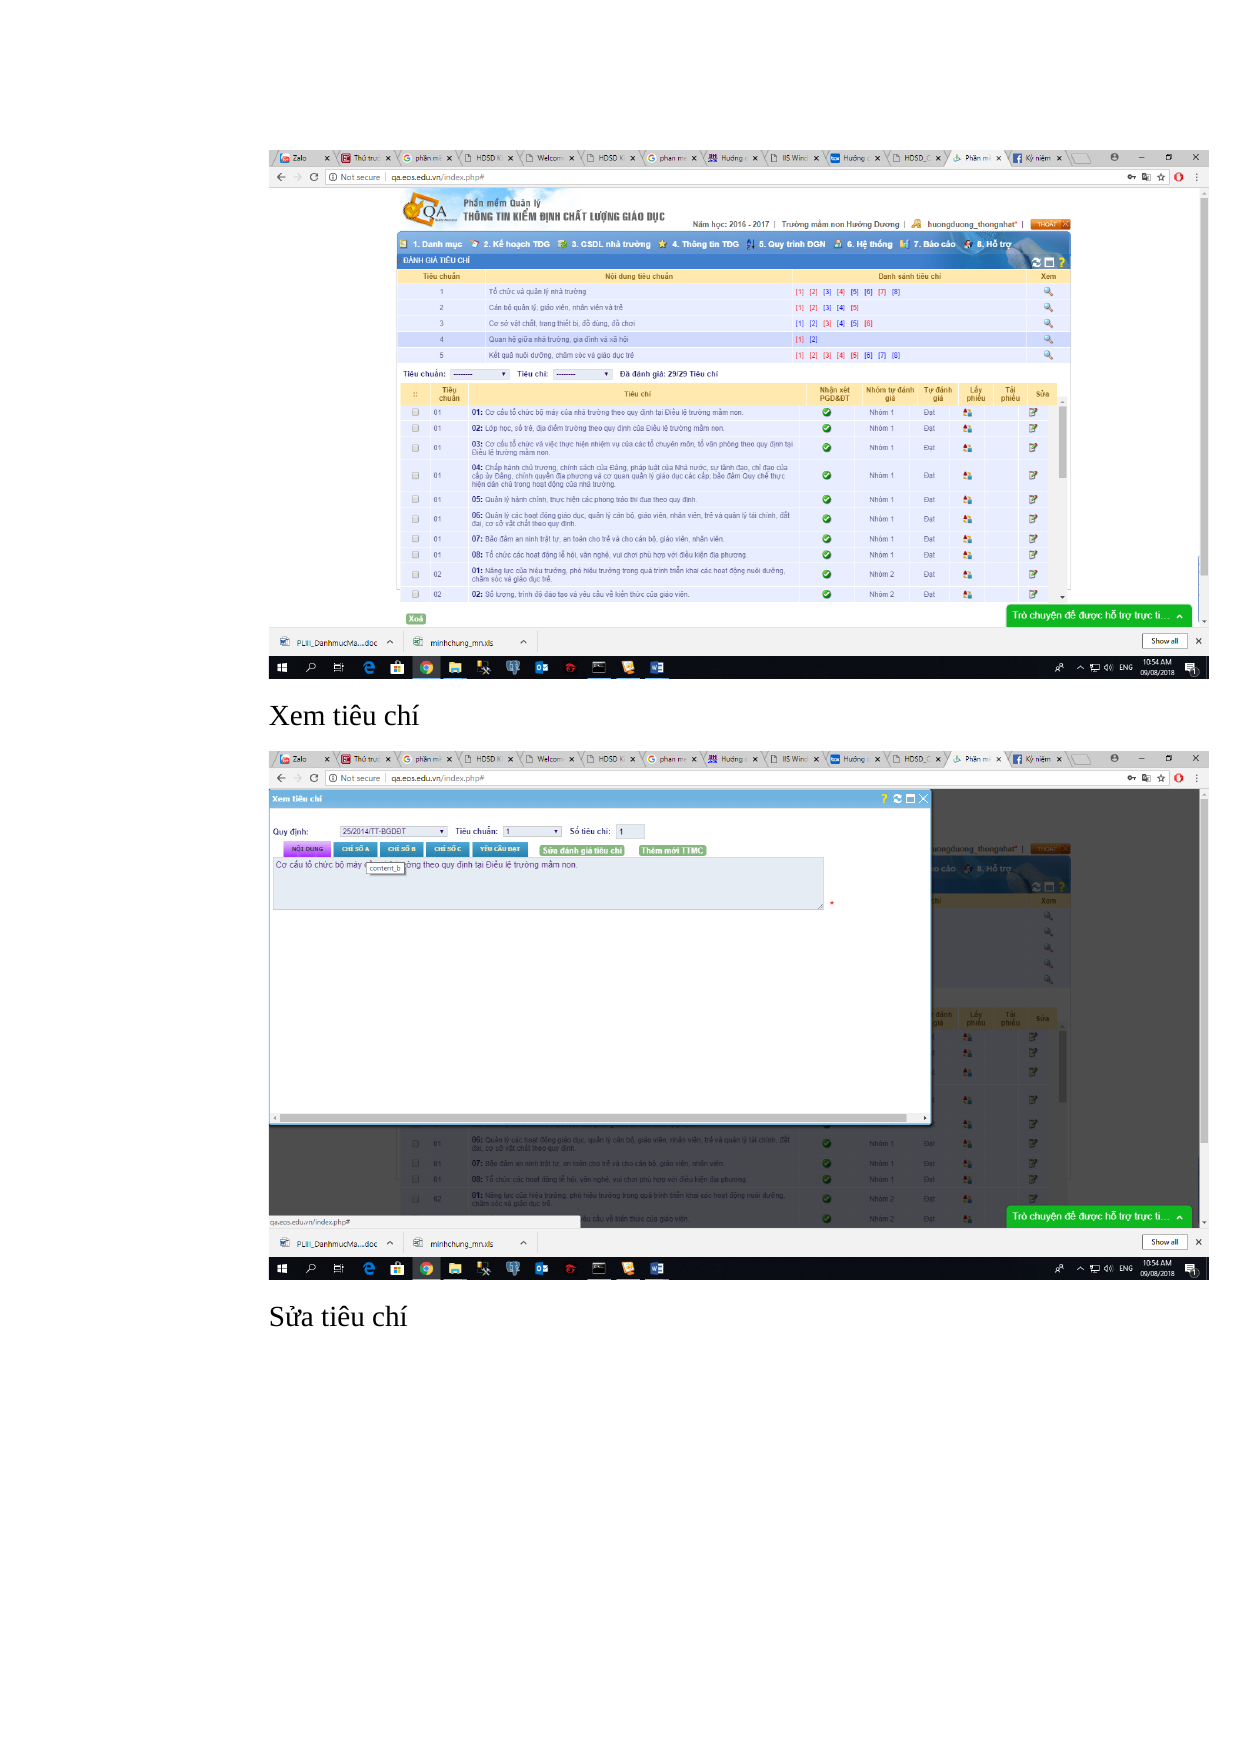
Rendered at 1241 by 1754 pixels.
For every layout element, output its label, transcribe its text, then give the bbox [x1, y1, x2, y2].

picture [268, 751, 1209, 1280]
text Xem tiêu chí [269, 698, 1090, 732]
text Sửa tiêu chí [269, 1299, 1090, 1333]
picture [268, 150, 1209, 679]
